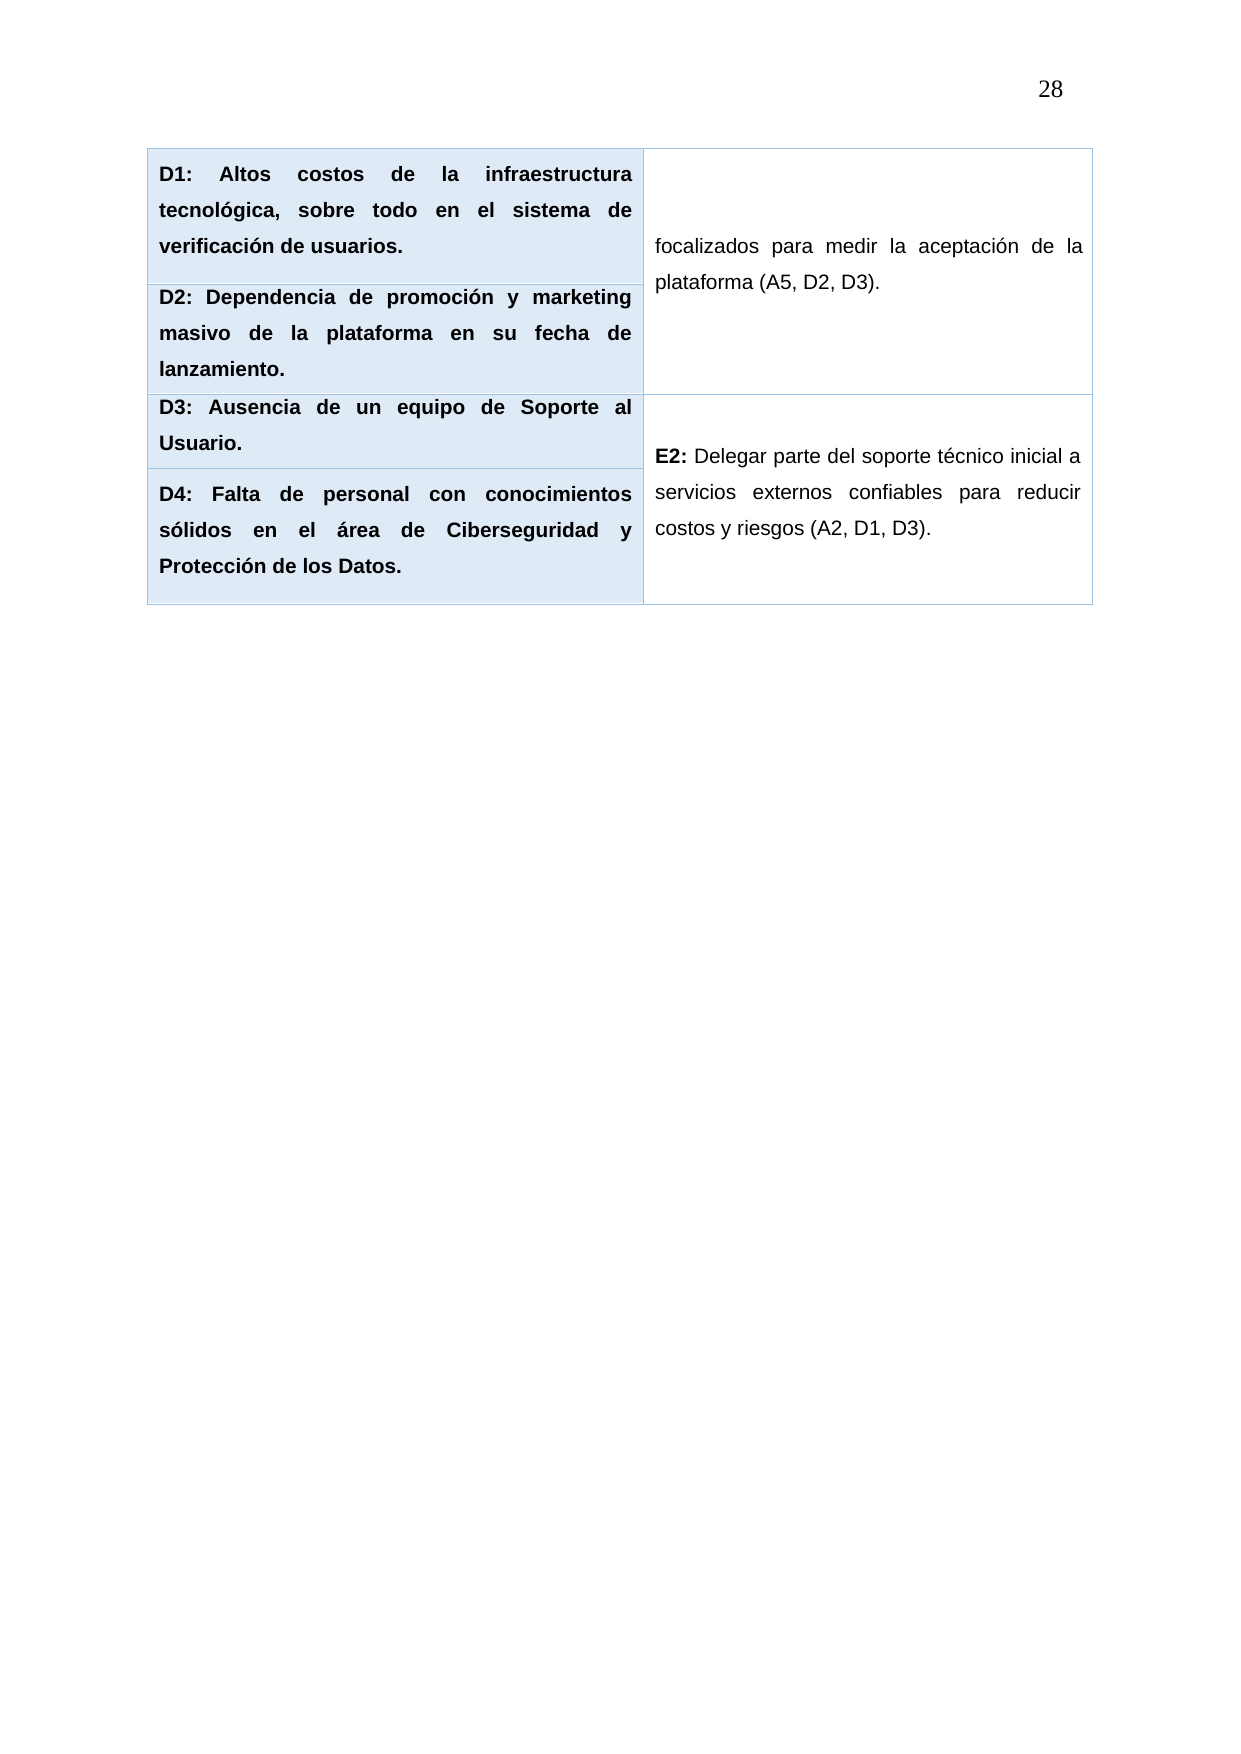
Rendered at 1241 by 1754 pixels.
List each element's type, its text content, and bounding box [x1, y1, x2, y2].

table_cell D2: Dependencia de promoción y marketing masivo de la plataforma en su fecha de lanzamiento. [148, 285, 643, 393]
table_cell D1: Altos costos de la infraestructura tecnológica, sobre todo en el sistema de verificación de usuarios. [148, 149, 643, 283]
table_cell E2: Delegar parte del soporte técnico inicial a servicios externos confiables para reducir costos y riesgos (A2, D1, D3). [644, 395, 1092, 603]
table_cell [644, 149, 1092, 393]
table_cell D4: Falta de personal con conocimientos sólidos en el área de Ciberseguridad y Protección de los Datos. [148, 469, 643, 603]
table_cell D3: Ausencia de un equipo de Soporte al Usuario. [148, 395, 643, 468]
